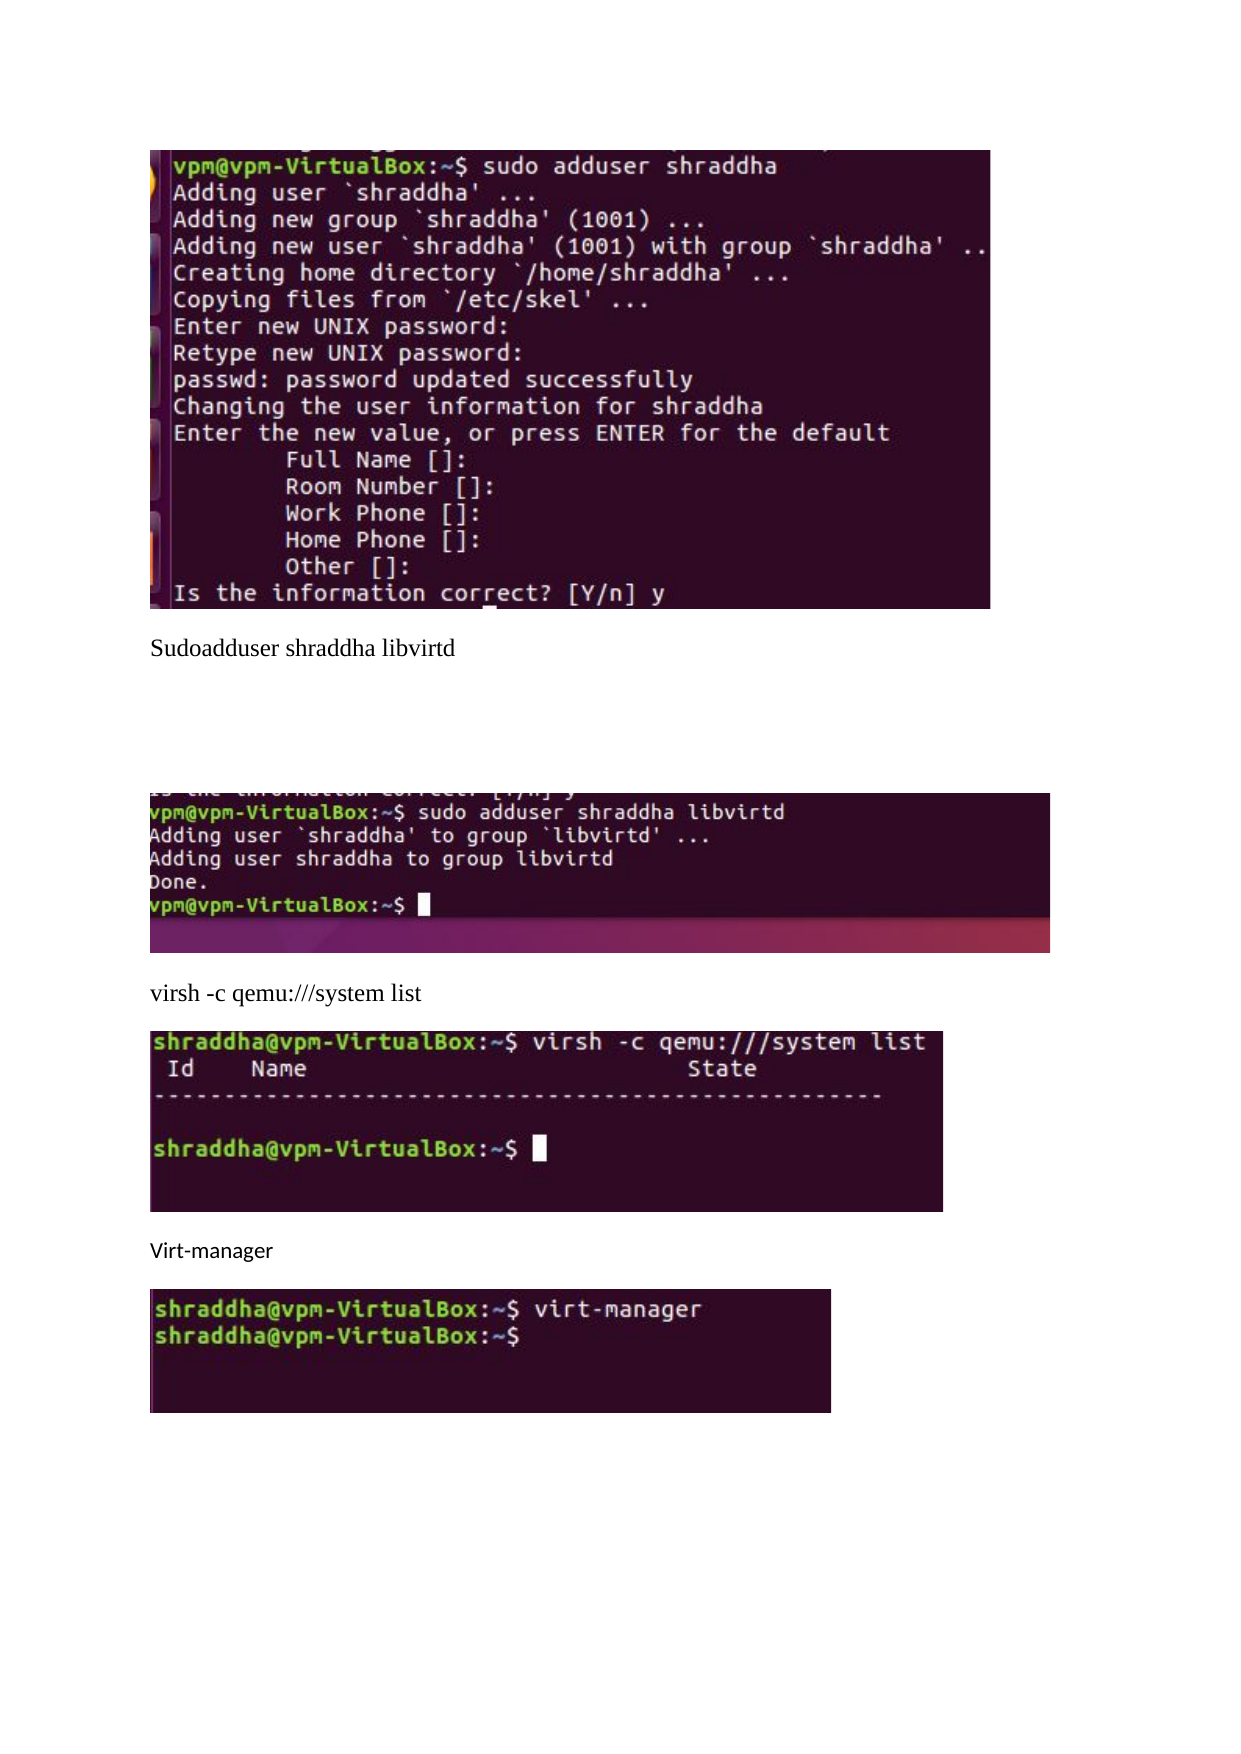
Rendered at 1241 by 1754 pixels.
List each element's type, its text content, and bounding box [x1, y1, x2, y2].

picture [150, 150, 991, 609]
picture [150, 1289, 832, 1413]
picture [150, 1031, 944, 1212]
text Virt-manager [150, 1237, 1090, 1264]
text virsh -c qemu:///system list [150, 978, 1090, 1007]
text Sudoadduser shraddha libvirtd [150, 633, 1090, 662]
picture [150, 793, 1050, 953]
